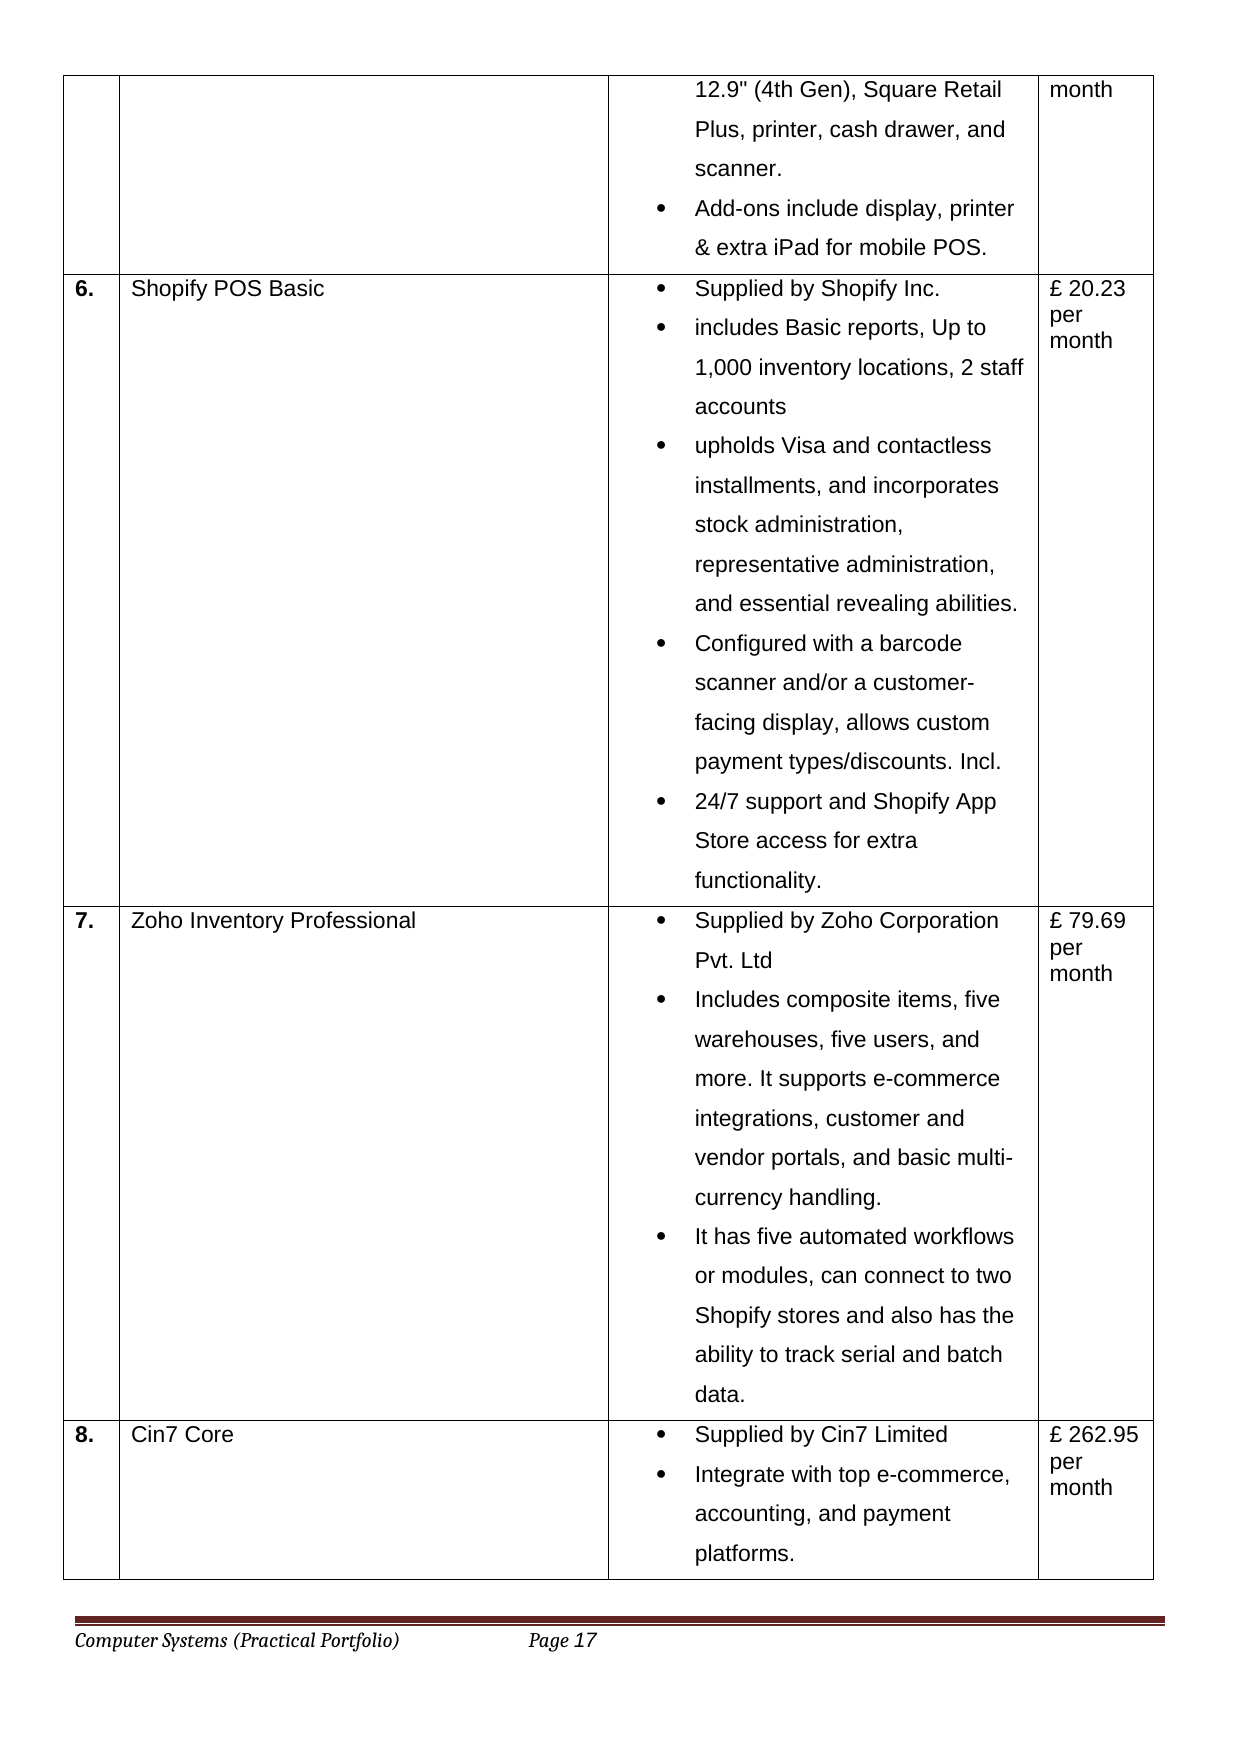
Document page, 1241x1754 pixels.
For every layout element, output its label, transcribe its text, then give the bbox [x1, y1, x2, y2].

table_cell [609, 1421, 1038, 1579]
table_cell Shopify POS Basic [120, 275, 608, 906]
table_cell Supplied by Shopify Inc. includes Basic reports, Up to 1,000 inventory locations, 2 staff accounts upholds Visa and contactless installments, and incorporates stock administration, representative administration, and essential revealing abilities. Configured with a barcode scanner and/or a customer-facing display, allows custom payment types/discounts. Incl. 24/7 support and Shopify App Store access for extra functionality. [609, 275, 1038, 906]
table_cell £ 79.69 per month [1039, 907, 1153, 1420]
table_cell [609, 76, 1038, 273]
table_cell Cin7 Core [120, 1421, 608, 1579]
table_cell £ 262.95 per month [1039, 1421, 1153, 1579]
table_cell 7. [64, 907, 119, 1420]
table_cell 6. [64, 275, 119, 906]
table_cell £ 20.23 per month [1039, 275, 1153, 906]
table_cell Zoho Inventory Professional [120, 907, 608, 1420]
table_cell £ 48.54 per month [1039, 76, 1153, 273]
table_cell Supplied by Zoho Corporation Pvt. Ltd Includes composite items, five warehouses, five users, and more. It supports e-commerce integrations, customer and vendor portals, and basic multi-currency handling. It has five automated workflows or modules, can connect to two Shopify stores and also has the ability to track serial and batch data. [609, 907, 1038, 1420]
table_cell 8. [64, 1421, 119, 1579]
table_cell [120, 76, 608, 273]
table_cell 5. [64, 76, 119, 273]
